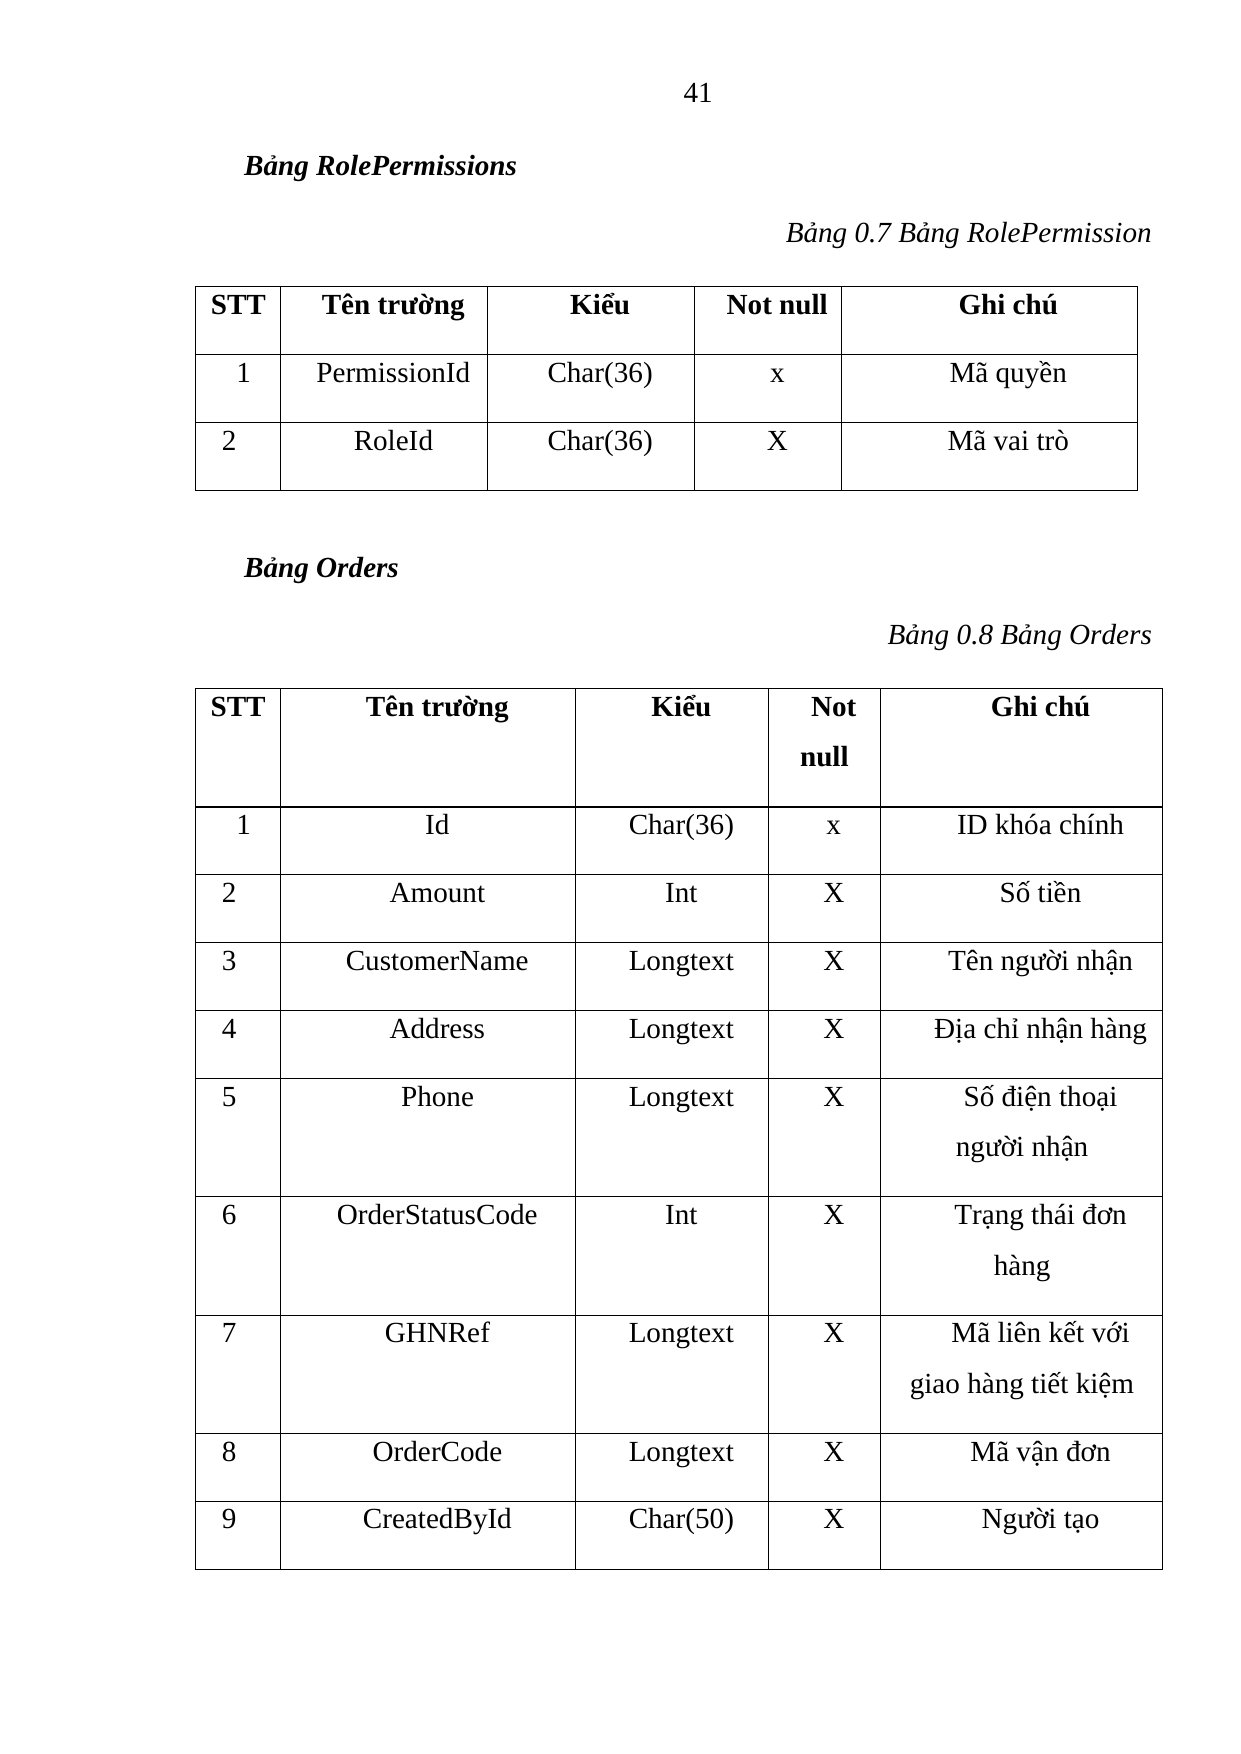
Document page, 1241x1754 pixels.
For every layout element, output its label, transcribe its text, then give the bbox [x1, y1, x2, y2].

table_cell x [695, 355, 841, 422]
table_cell 9 [196, 1502, 280, 1568]
table_cell CustomerName [281, 943, 575, 1010]
table_cell Address [281, 1011, 575, 1078]
table_cell 1 [196, 808, 280, 874]
table_cell x [769, 808, 880, 874]
table_cell Tên người nhận [881, 943, 1162, 1010]
text Bảng Orders [207, 550, 1152, 583]
table_cell 8 [196, 1434, 280, 1501]
table_cell Mã liên kết với giao hàng tiết kiệm [881, 1316, 1162, 1433]
table_cell X [769, 875, 880, 942]
table_cell Phone [281, 1079, 575, 1196]
table_cell X [695, 423, 841, 489]
table_cell X [769, 1011, 880, 1078]
table_cell 6 [196, 1197, 280, 1314]
table_cell Longtext [576, 1316, 768, 1433]
table_cell PermissionId [281, 355, 487, 422]
table_cell Số điện thoại người nhận [881, 1079, 1162, 1196]
text Bảng 0.8 Bảng Orders [207, 617, 1152, 651]
table_cell Char(36) [488, 423, 694, 489]
table_cell RoleId [281, 423, 487, 489]
table_cell X [769, 1434, 880, 1501]
table_cell 4 [196, 1011, 280, 1078]
table_cell 1 [196, 355, 280, 422]
table_header STT [196, 689, 280, 806]
table_cell GHNRef [281, 1316, 575, 1433]
table_cell Id [281, 808, 575, 874]
table_cell Int [576, 1197, 768, 1314]
table_cell Longtext [576, 1434, 768, 1501]
table_cell X [769, 1316, 880, 1433]
table_cell Char(36) [488, 355, 694, 422]
table_header Tên trường [281, 689, 575, 806]
table_cell CreatedById [281, 1502, 575, 1568]
table_header Ghi chú [881, 689, 1162, 806]
table_cell X [769, 1079, 880, 1196]
table_cell 2 [196, 875, 280, 942]
table_header Tên trường [281, 287, 487, 354]
table_header Kiểu [576, 689, 768, 806]
table_cell 5 [196, 1079, 280, 1196]
table_cell OrderStatusCode [281, 1197, 575, 1314]
table_cell Mã vai trò [842, 423, 1137, 489]
table_cell Trạng thái đơn hàng [881, 1197, 1162, 1314]
table_cell 2 [196, 423, 280, 489]
table_cell Địa chỉ nhận hàng [881, 1011, 1162, 1078]
table_cell Longtext [576, 943, 768, 1010]
table_cell 7 [196, 1316, 280, 1433]
table_header Ghi chú [842, 287, 1137, 354]
table_cell Int [576, 875, 768, 942]
table_cell Mã vận đơn [881, 1434, 1162, 1501]
text Bảng 0.7 Bảng RolePermission [207, 215, 1152, 248]
table_cell Char(50) [576, 1502, 768, 1568]
table_cell X [769, 1502, 880, 1568]
table_cell X [769, 1197, 880, 1314]
table_cell 3 [196, 943, 280, 1010]
table_cell Longtext [576, 1011, 768, 1078]
table_cell OrderCode [281, 1434, 575, 1501]
table_cell Số tiền [881, 875, 1162, 942]
table_cell Amount [281, 875, 575, 942]
table_cell Longtext [576, 1079, 768, 1196]
table_header Not null [769, 689, 880, 806]
table_cell Mã quyền [842, 355, 1137, 422]
table_cell Người tạo [881, 1502, 1162, 1568]
table_header STT [196, 287, 280, 354]
text Bảng RolePermissions [207, 148, 1152, 181]
table_header Not null [695, 287, 841, 354]
table_cell X [769, 943, 880, 1010]
table_cell ID khóa chính [881, 808, 1162, 874]
table_cell Char(36) [576, 808, 768, 874]
table_header Kiểu [488, 287, 694, 354]
